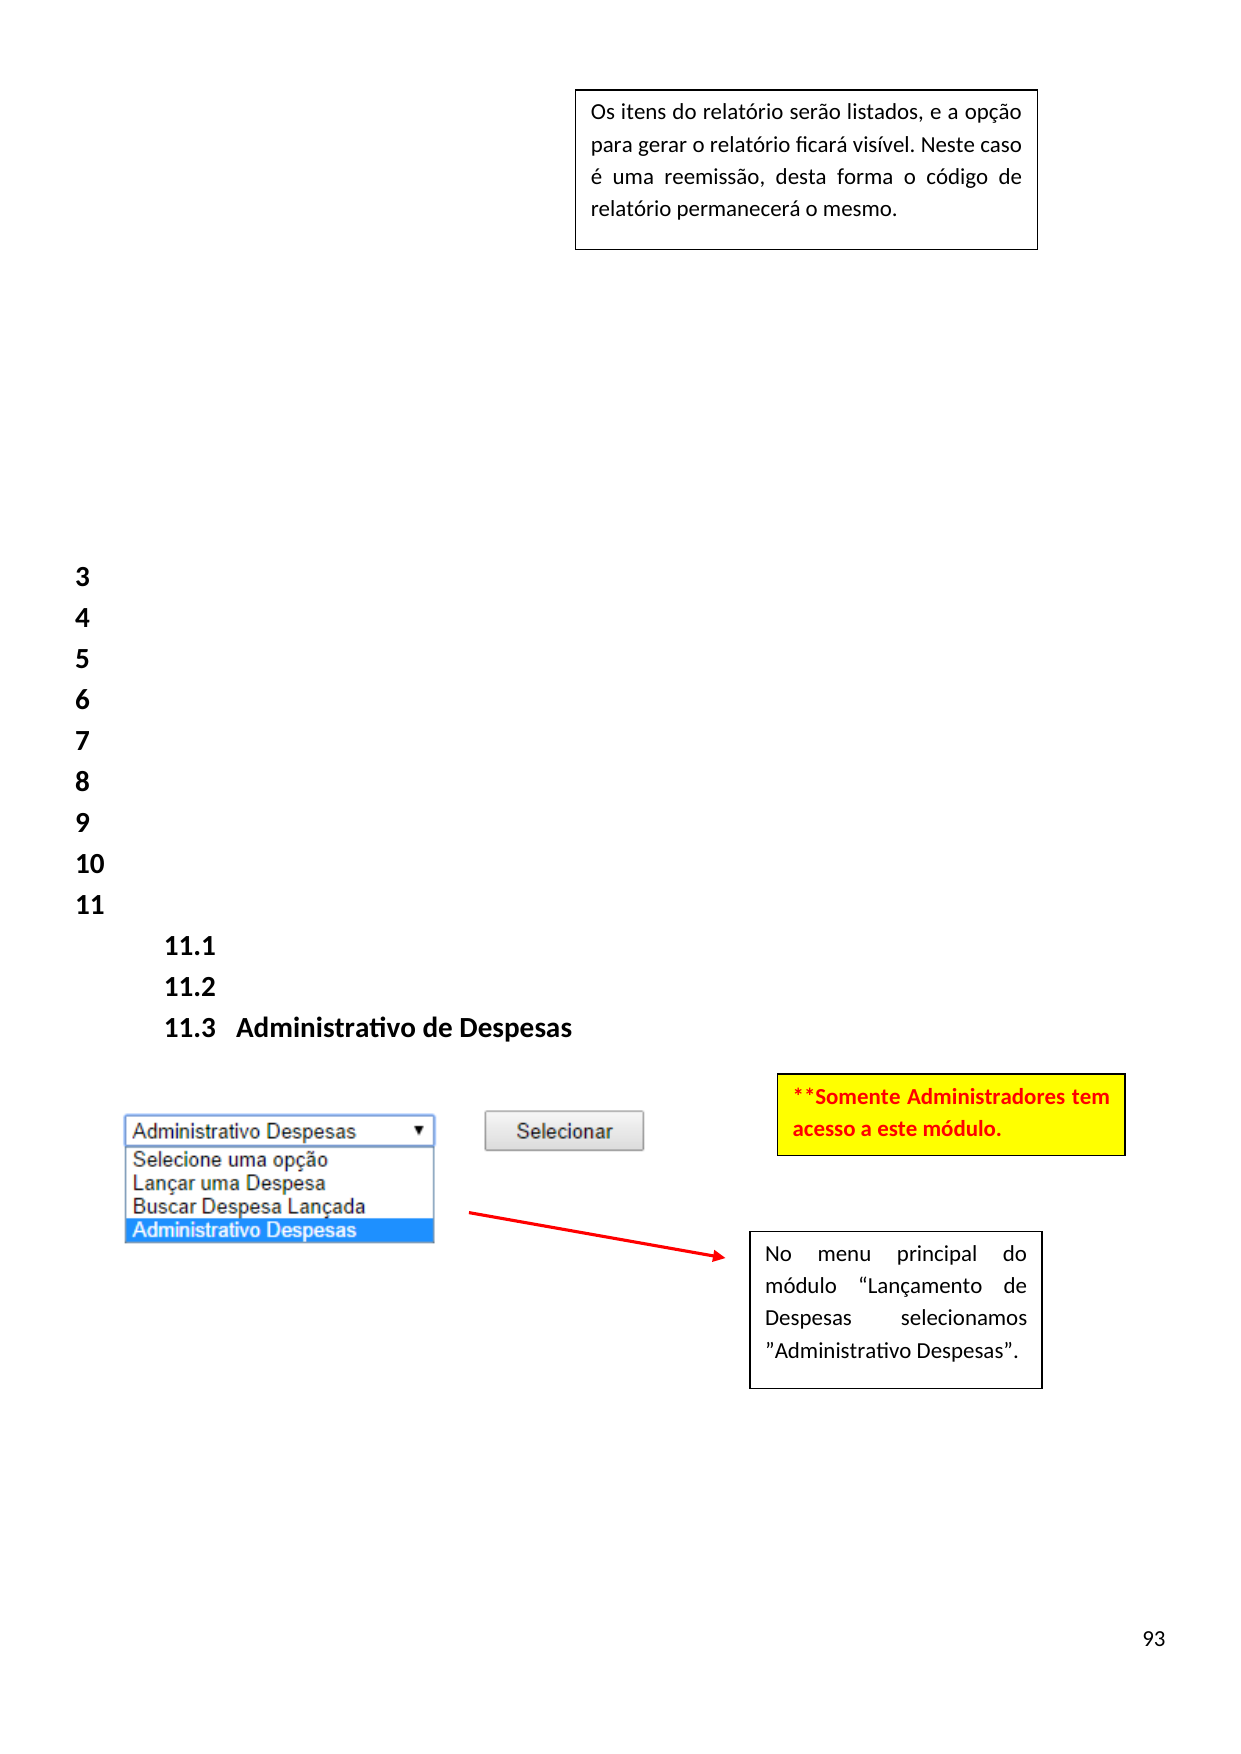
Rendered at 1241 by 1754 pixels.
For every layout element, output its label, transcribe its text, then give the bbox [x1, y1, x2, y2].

picture [111, 1070, 707, 1292]
list Administrativo de Despesas [164, 1009, 1165, 1044]
